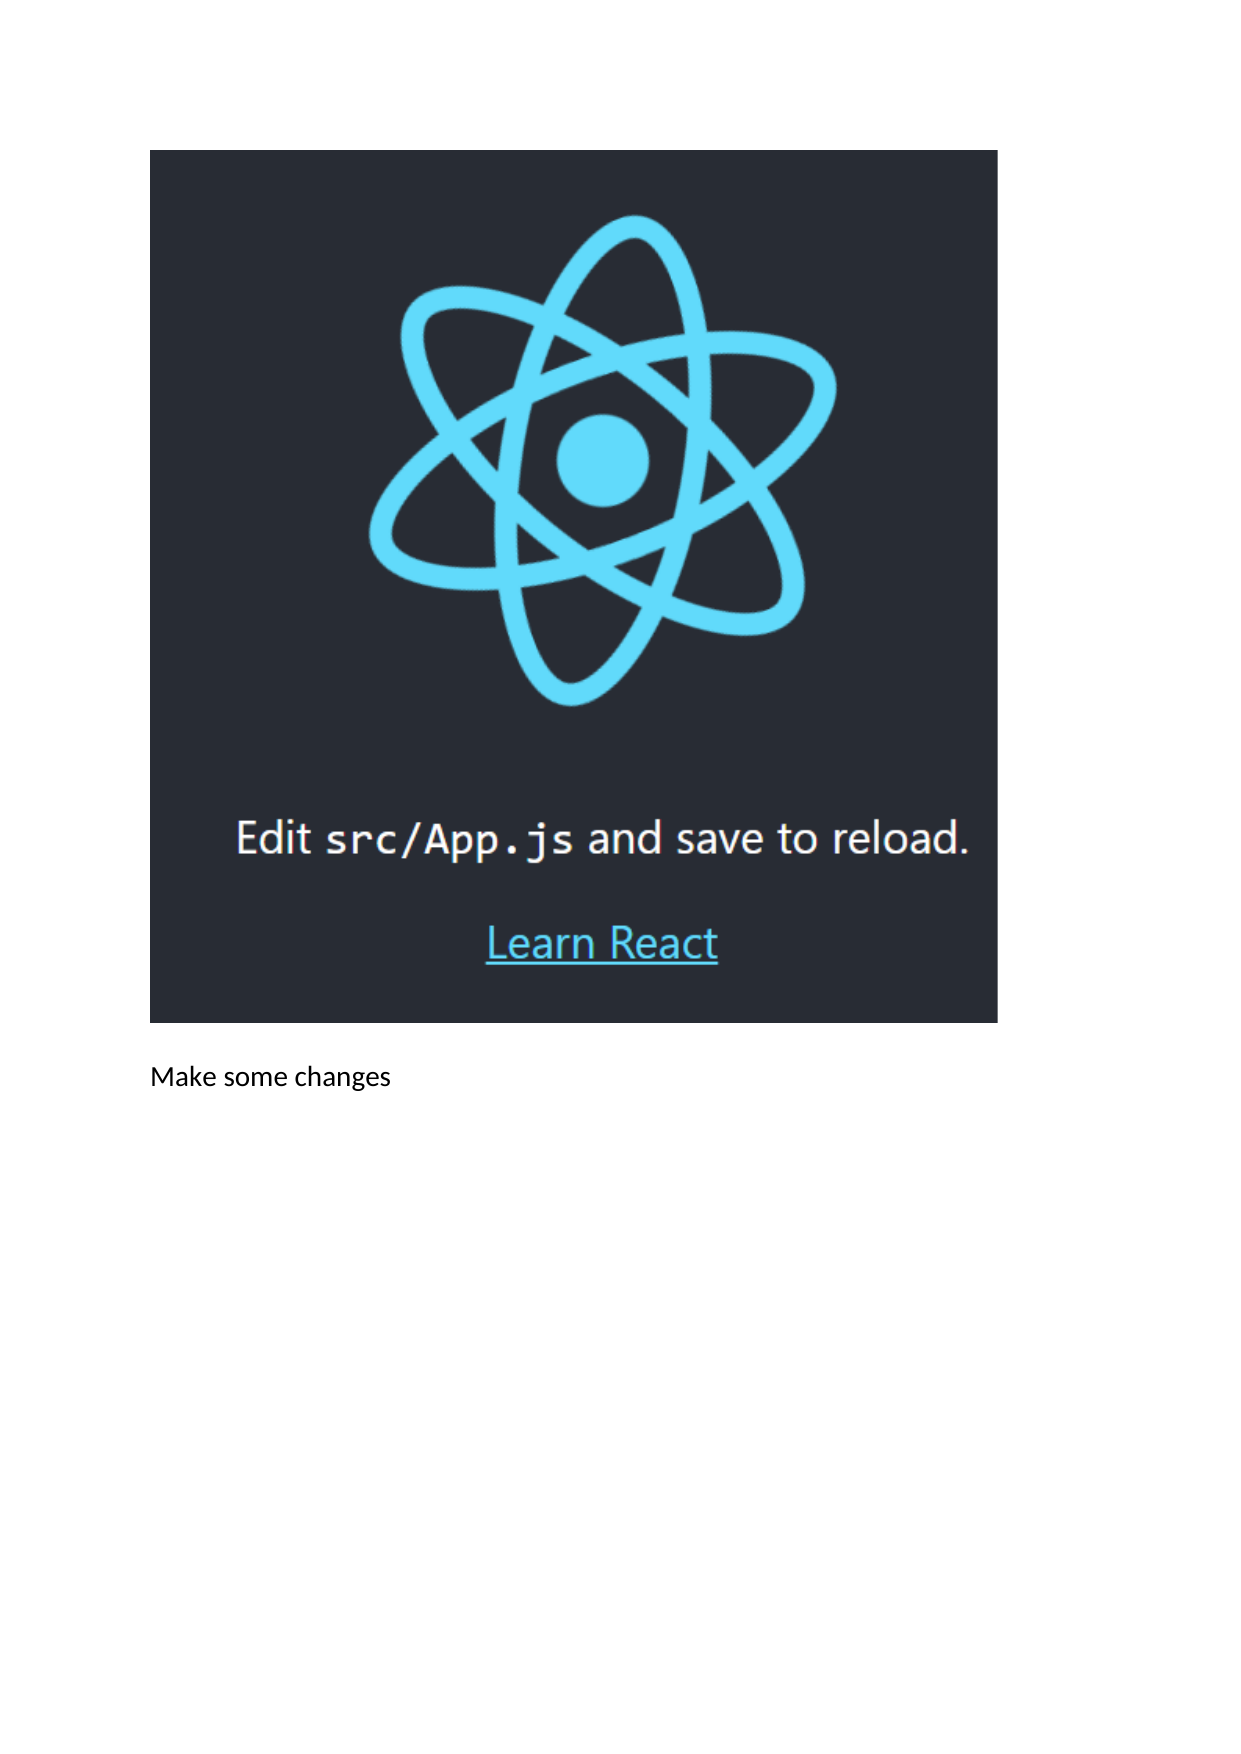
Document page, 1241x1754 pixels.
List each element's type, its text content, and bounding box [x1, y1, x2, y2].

picture [150, 150, 998, 1023]
text Make some changes [150, 1058, 1090, 1094]
